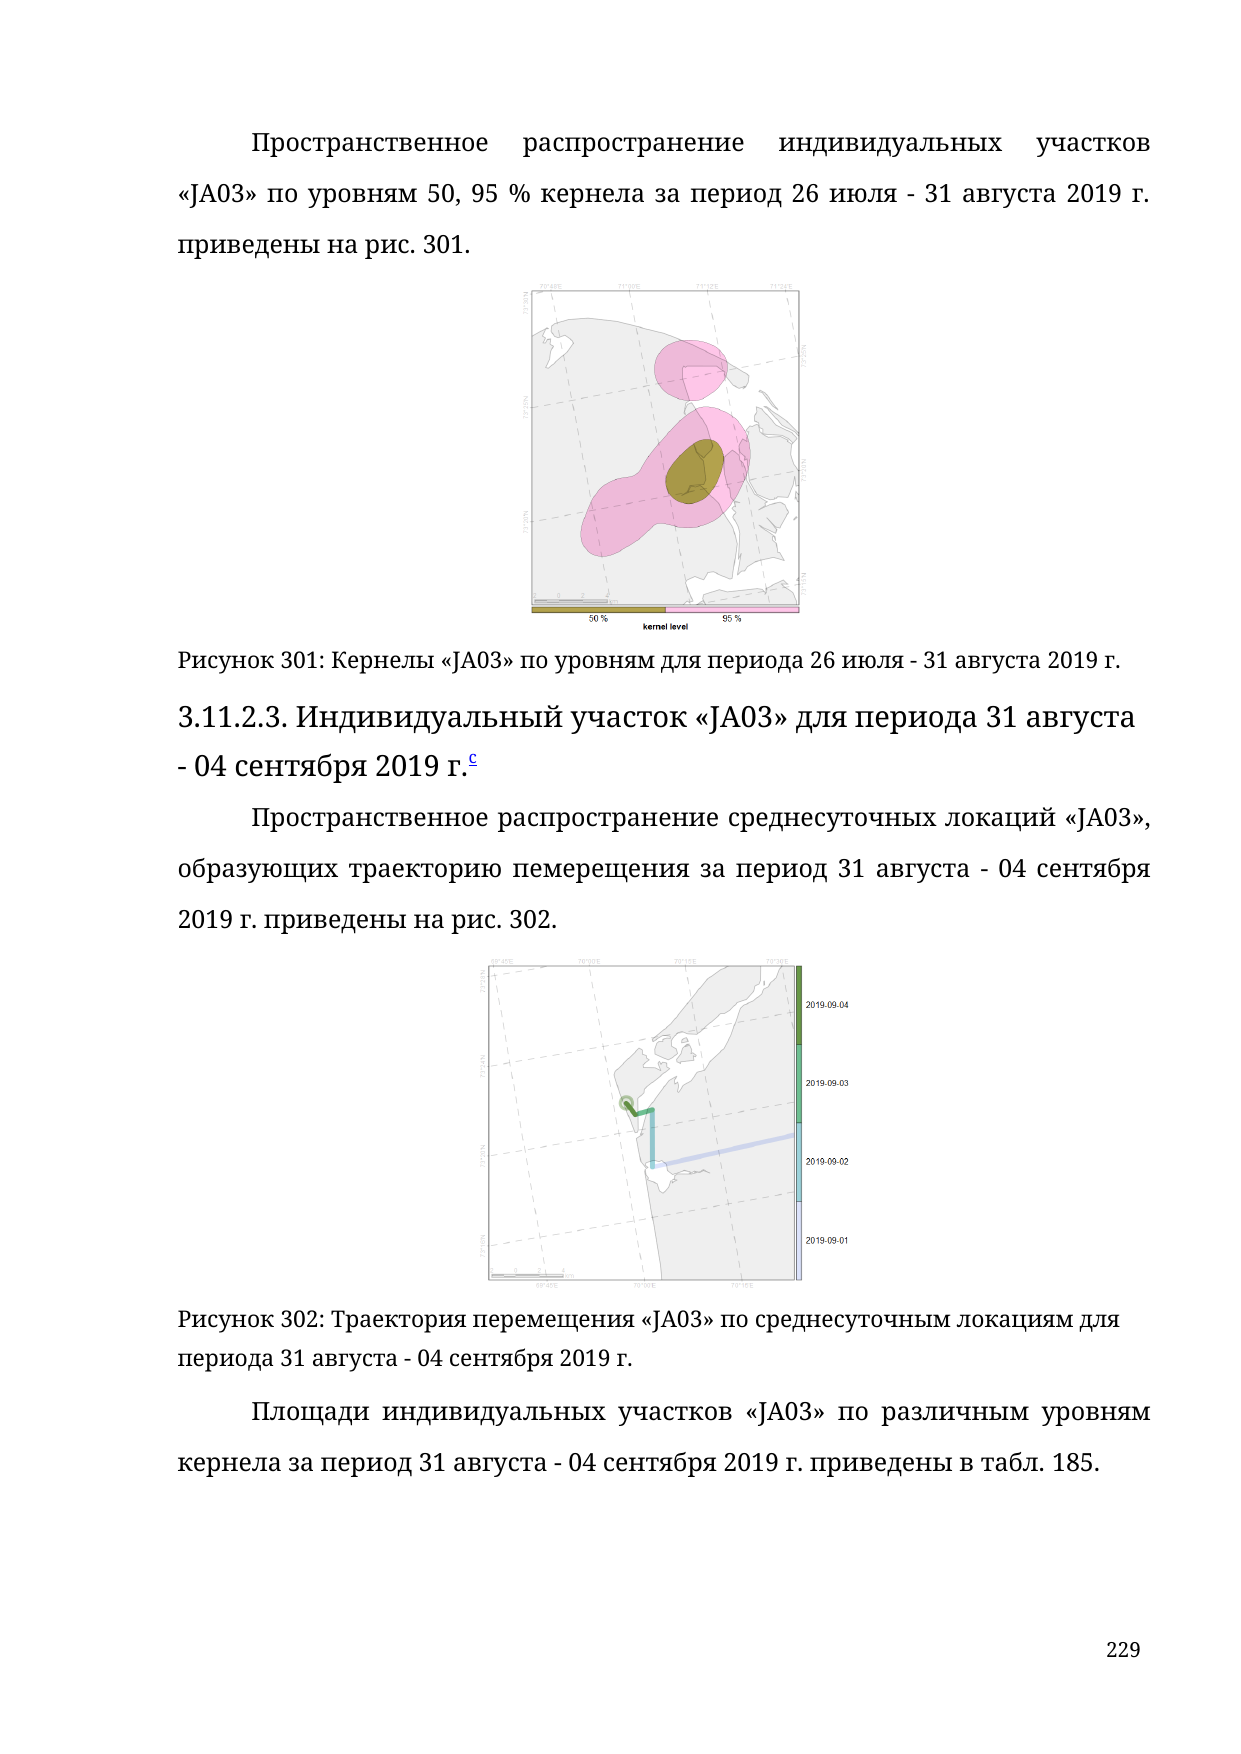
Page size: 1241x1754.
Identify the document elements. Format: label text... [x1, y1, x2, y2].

text Рисунок 302: Траектория перемещения «JA03» по среднесуточным локациям для периода 31 августа - 04 сентября 2019 г. [177, 1303, 1152, 1373]
text Рисунок 301: Кернелы «JA03» по уровням для периода 26 июля - 31 августа 2019 г. [177, 644, 1152, 676]
text Площади индивидуальных участков «JA03» по различным уровням кернела за период 31 августа - 04 сентября 2019 г. приведены в табл. 185. [177, 1393, 1152, 1478]
picture [477, 956, 851, 1290]
picture [520, 281, 809, 632]
text Пространственное распространение индивидуальных участков «JA03» по уровням 50, 95 % кернела за период 26 июля - 31 августа 2019 г. приведены на рис. 301. [177, 124, 1152, 261]
subtitle Индивидуальный участок «JA03» для периода 31 августа - 04 сентября 2019 г.c [177, 696, 1152, 785]
text Пространственное распространение среднесуточных локаций «JA03», образующих траекторию пемерещения за период 31 августа - 04 сентября 2019 г. приведены на рис. 302. [177, 799, 1152, 936]
